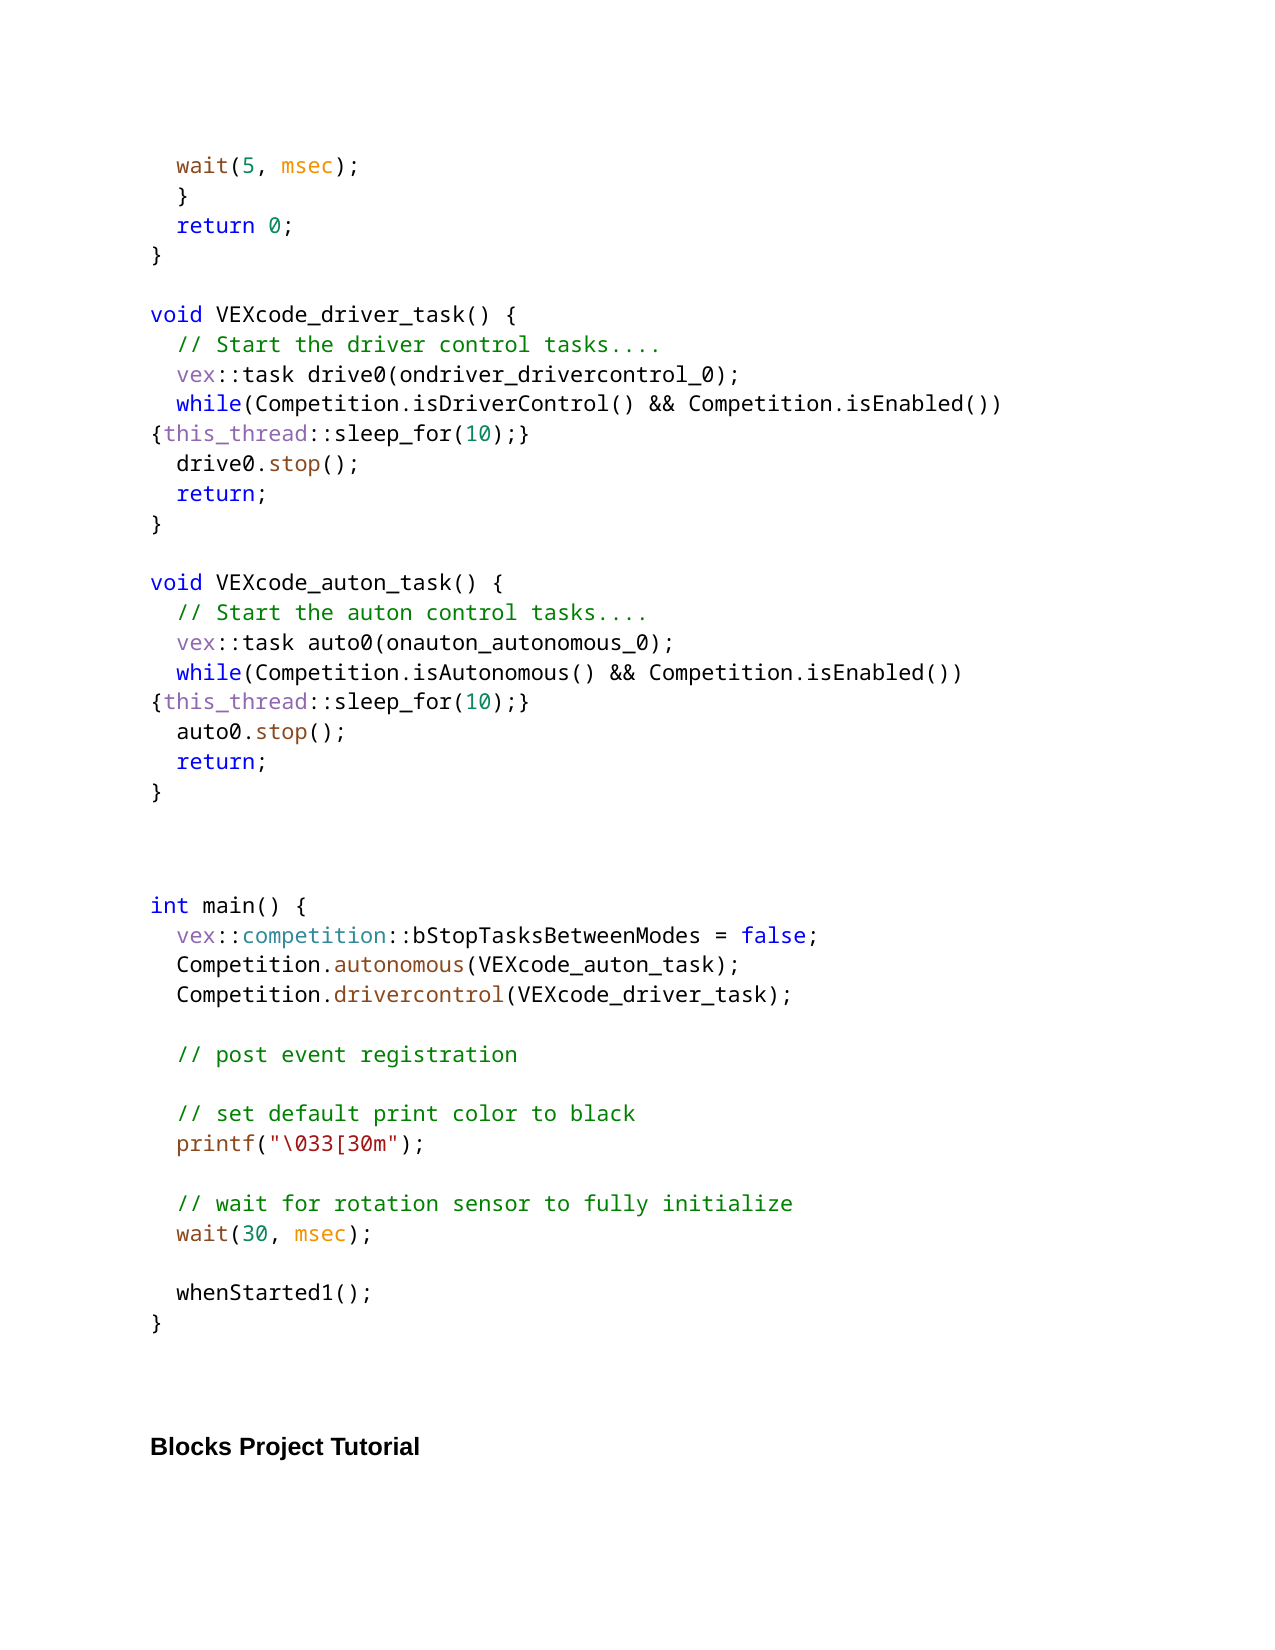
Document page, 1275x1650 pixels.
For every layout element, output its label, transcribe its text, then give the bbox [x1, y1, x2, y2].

text // post event registration [150, 1039, 1125, 1069]
text // Start the auton control tasks.... [150, 597, 1125, 627]
text return; [150, 746, 1125, 776]
text while(Competition.isDriverControl() && Competition.isEnabled()) {this_thread::sleep_for(10);} [150, 388, 1125, 448]
text auto0.stop(); [150, 716, 1125, 746]
text } [150, 1307, 1125, 1337]
text Competition.drivercontrol(VEXcode_driver_task); [150, 979, 1125, 1009]
text // wait for rotation sensor to fully initialize [150, 1188, 1125, 1218]
text wait(5, msec); [150, 150, 1125, 180]
text // Start the driver control tasks.... [150, 329, 1125, 358]
text void VEXcode_auton_task() { [150, 567, 1125, 597]
text void VEXcode_driver_task() { [150, 299, 1125, 329]
text Blocks Project Tutorial [150, 1432, 1125, 1461]
text return; [150, 478, 1125, 507]
text } [150, 239, 1125, 269]
text wait(30, msec); [150, 1218, 1125, 1247]
text vex::task auto0(onauton_autonomous_0); [150, 627, 1125, 656]
text Competition.autonomous(VEXcode_auton_task); [150, 949, 1125, 979]
text vex::competition::bStopTasksBetweenModes = false; [150, 920, 1125, 949]
text int main() { [150, 890, 1125, 920]
text while(Competition.isAutonomous() && Competition.isEnabled()) {this_thread::sleep_for(10);} [150, 656, 1125, 716]
text drive0.stop(); [150, 448, 1125, 478]
text } [150, 180, 1125, 209]
text whenStarted1(); [150, 1277, 1125, 1307]
text printf("\033[30m"); [150, 1128, 1125, 1158]
text } [150, 507, 1125, 537]
text return 0; [150, 209, 1125, 239]
text // set default print color to black [150, 1098, 1125, 1128]
text } [150, 776, 1125, 805]
text vex::task drive0(ondriver_drivercontrol_0); [150, 358, 1125, 388]
